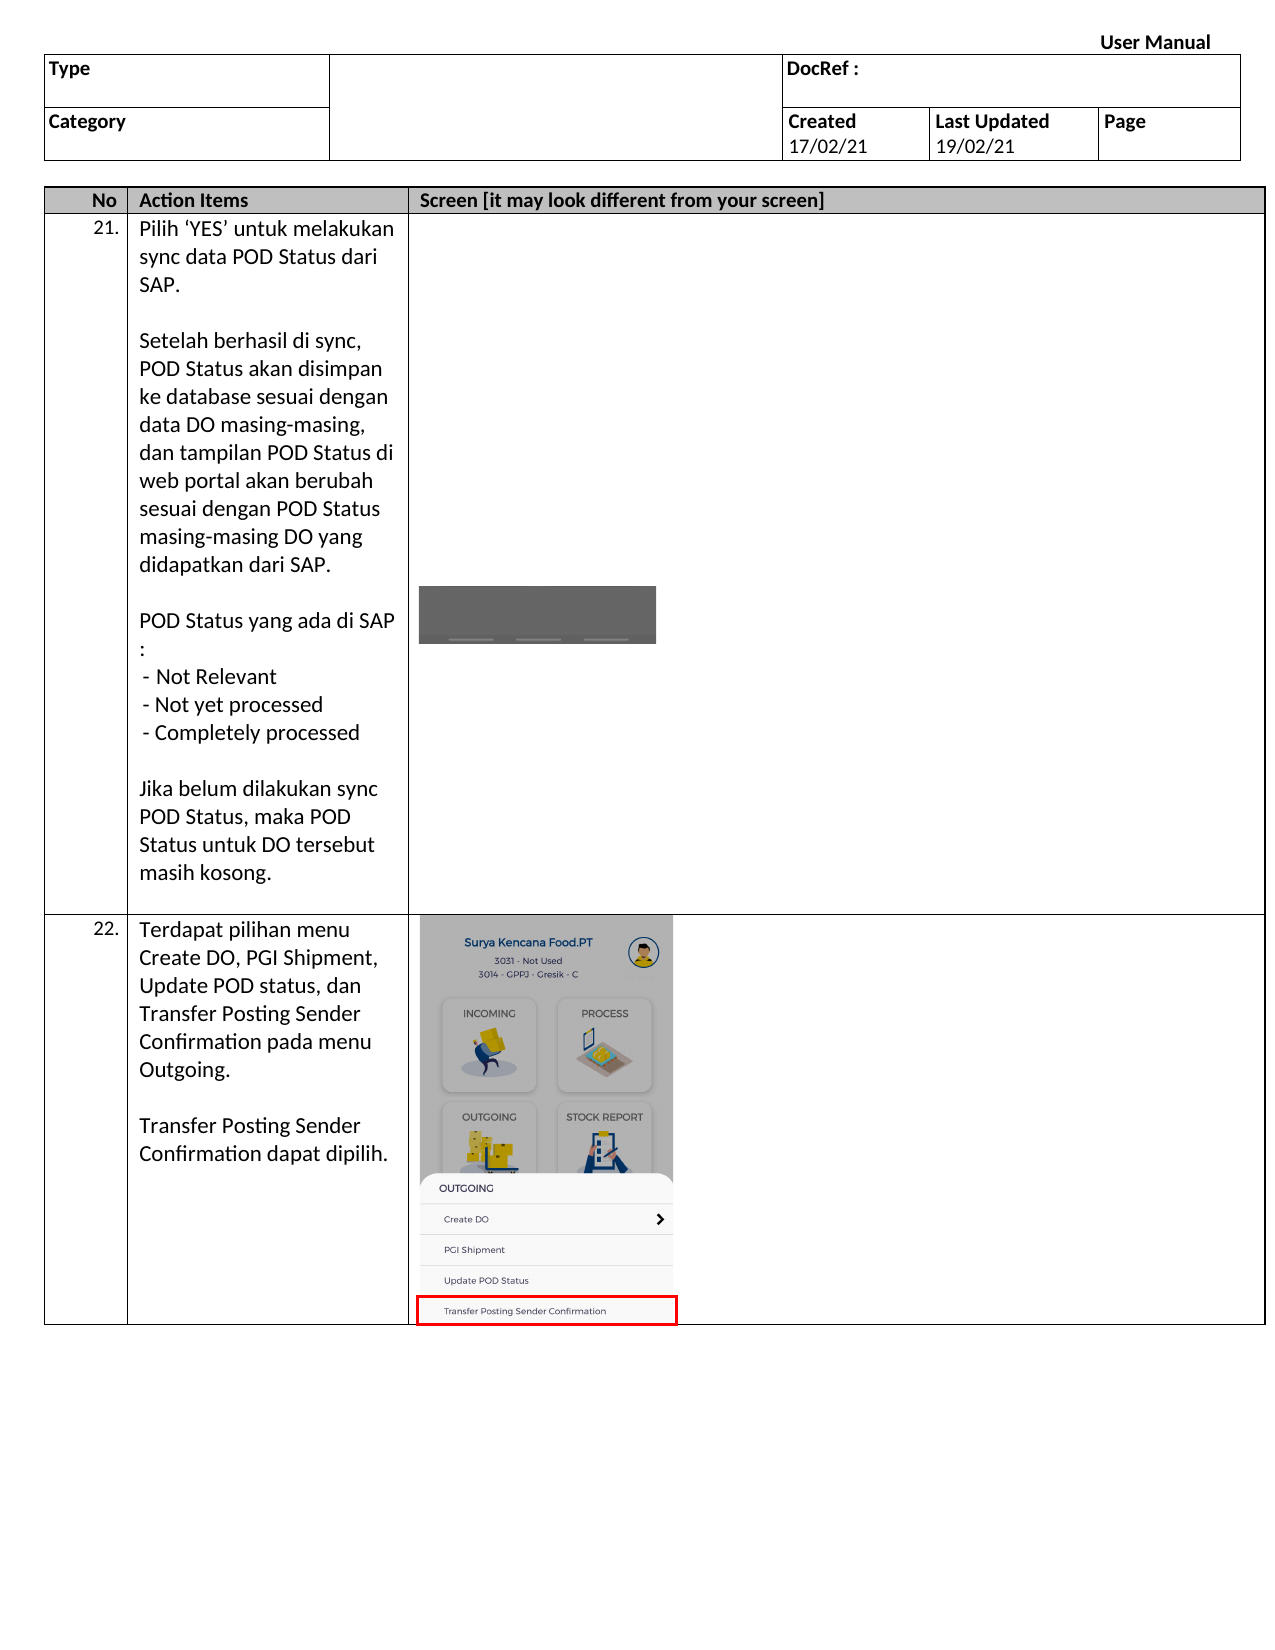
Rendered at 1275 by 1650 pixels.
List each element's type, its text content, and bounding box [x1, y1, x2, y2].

picture [419, 1298, 674, 1323]
table_cell Pilih ‘YES’ untuk melakukan sync data POD Status dari SAP. Setelah berhasil di sync, POD Status akan disimpan ke database sesuai dengan data DO masing-masing, dan tampilan POD Status di web portal akan berubah sesuai dengan POD Status masing-masing DO yang didapatkan dari SAP. POD Status yang ada di SAP : - Not Relevant - Not yet processed - Completely processed Jika belum dilakukan sync POD Status, maka POD Status untuk DO tersebut masih kosong. [128, 214, 408, 914]
table_cell [409, 915, 419, 1324]
table_header Action Items [128, 188, 408, 213]
table_header Screen [it may look different from your screen] [409, 188, 1264, 213]
table_cell Terdapat pilihan menu Create DO, PGI Shipment, Update POD status, dan Transfer Posting Sender Confirmation pada menu Outgoing. Transfer Posting Sender Confirmation dapat dipilih. [128, 915, 408, 1324]
picture [419, 915, 674, 1295]
table_cell [45, 915, 127, 1324]
table_cell [674, 915, 1264, 1324]
table_cell [409, 214, 1264, 914]
picture [418, 586, 657, 644]
table_cell [45, 214, 127, 914]
table_header No [45, 188, 127, 213]
